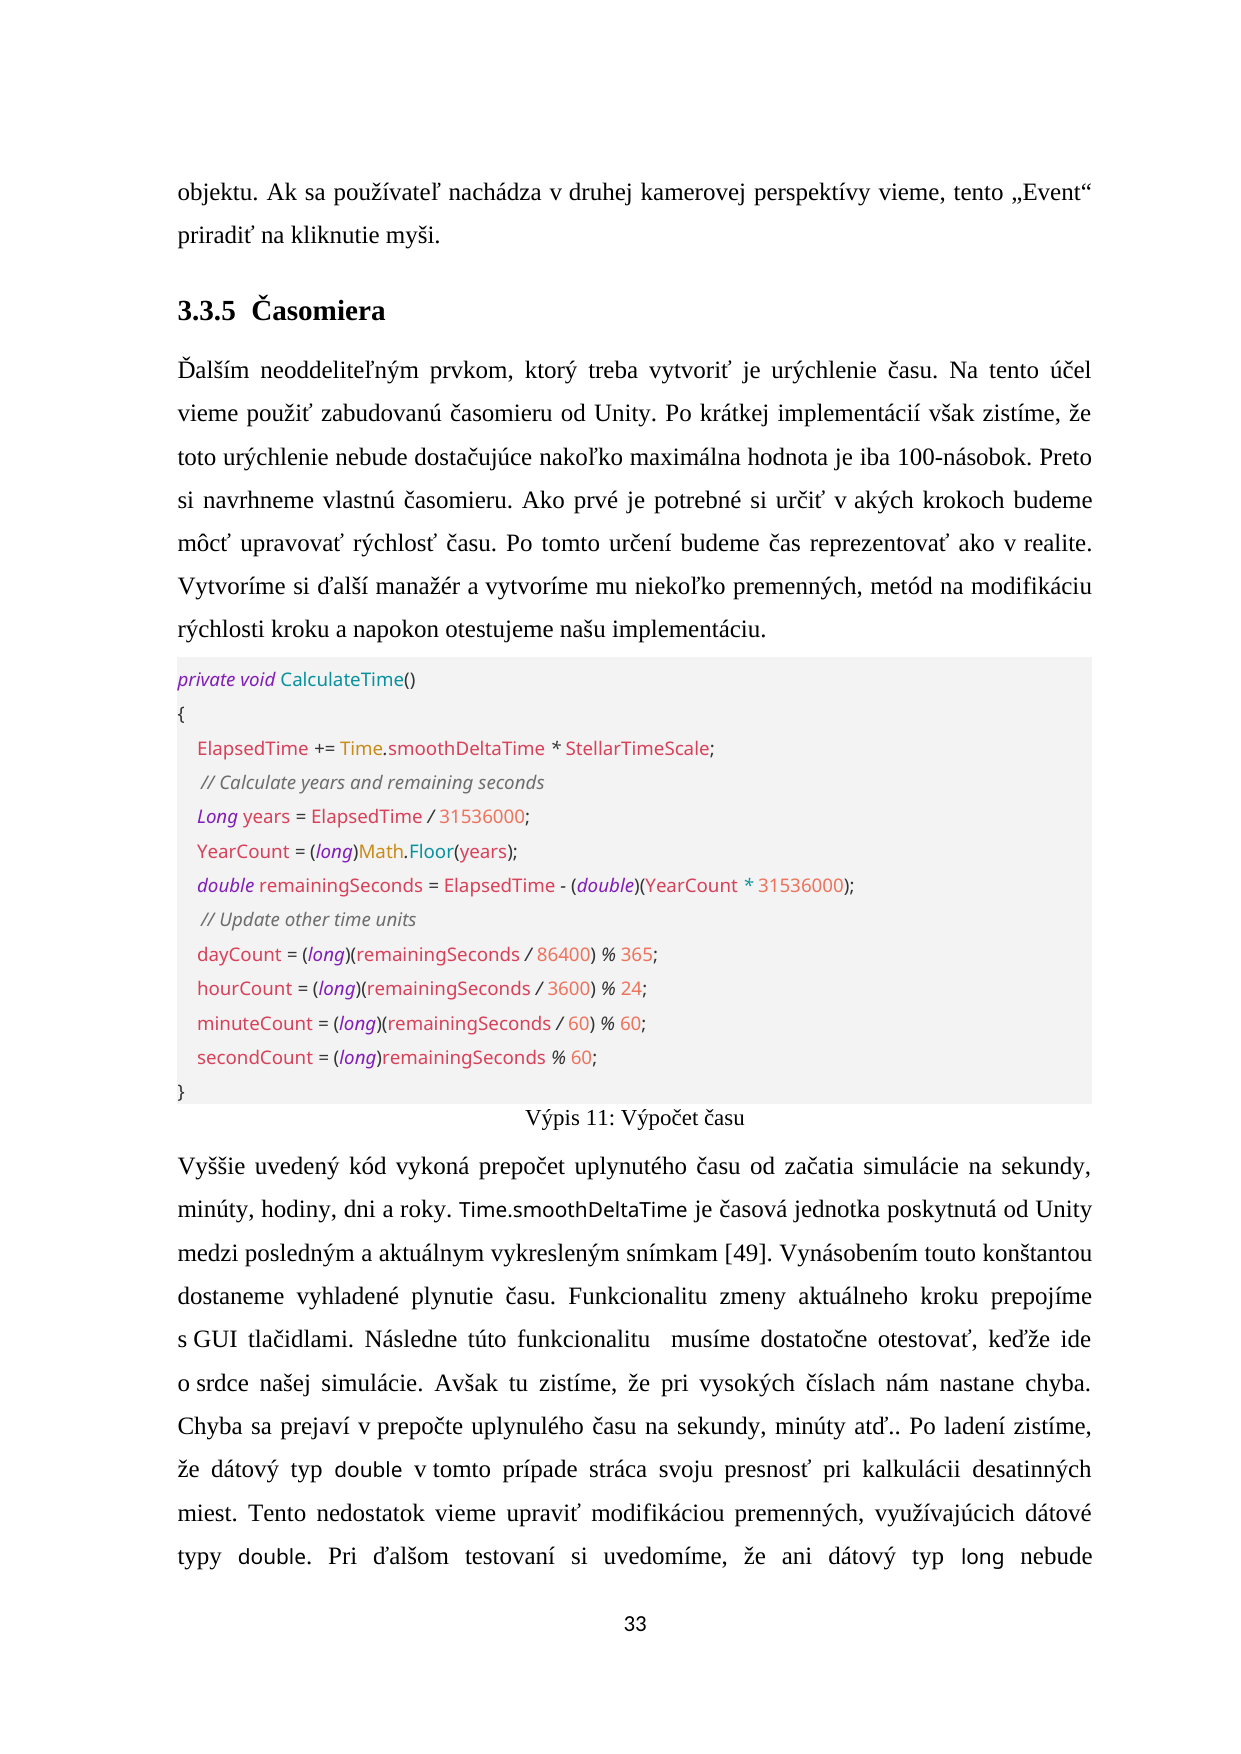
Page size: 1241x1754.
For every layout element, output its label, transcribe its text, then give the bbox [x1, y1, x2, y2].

text secondCount = (long)remainingSeconds % 60; [177, 1035, 1092, 1070]
text Ďalším neoddeliteľným prvkom, ktorý treba vytvoriť je urýchlenie času. Na tento účel vieme použiť zabudovanú časomieru od Unity. Po krátkej implementácií však zistíme, že toto urýchlenie nebude dostačujúce nakoľko maximálna hodnota je iba 100-násobok. Preto si navrhneme vlastnú časomieru. Ako prvé je potrebné si určiť v akých krokoch budeme môcť upravovať rýchlosť času. Po tomto určení budeme čas reprezentovať ako v realite. Vytvoríme si ďalší manažér a vytvoríme mu niekoľko premenných, metód na modifikáciu rýchlosti kroku a napokon otestujeme našu implementáciu. [177, 355, 1092, 643]
text // Update other time units [177, 898, 1092, 932]
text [177, 177, 1092, 249]
text } [177, 1070, 1092, 1104]
text YearCount = (long)Math.Floor(years); [177, 829, 1092, 863]
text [177, 1151, 1092, 1570]
text dayCount = (long)(remainingSeconds / 86400) % 365; [177, 932, 1092, 967]
text Long years = ElapsedTime / 31536000; [177, 795, 1092, 829]
text ElapsedTime += Time.smoothDeltaTime * StellarTimeScale; [177, 726, 1092, 760]
text Časomiera [177, 293, 1092, 326]
text Výpis 11: Výpočet času [177, 1104, 1092, 1130]
text double remainingSeconds = ElapsedTime - (double)(YearCount * 31536000); [177, 863, 1092, 898]
text hourCount = (long)(remainingSeconds / 3600) % 24; [177, 967, 1092, 1001]
text { [177, 692, 1092, 726]
text // Calculate years and remaining seconds [177, 760, 1092, 795]
text private void CalculateTime() [177, 657, 1092, 692]
text minuteCount = (long)(remainingSeconds / 60) % 60; [177, 1001, 1092, 1035]
